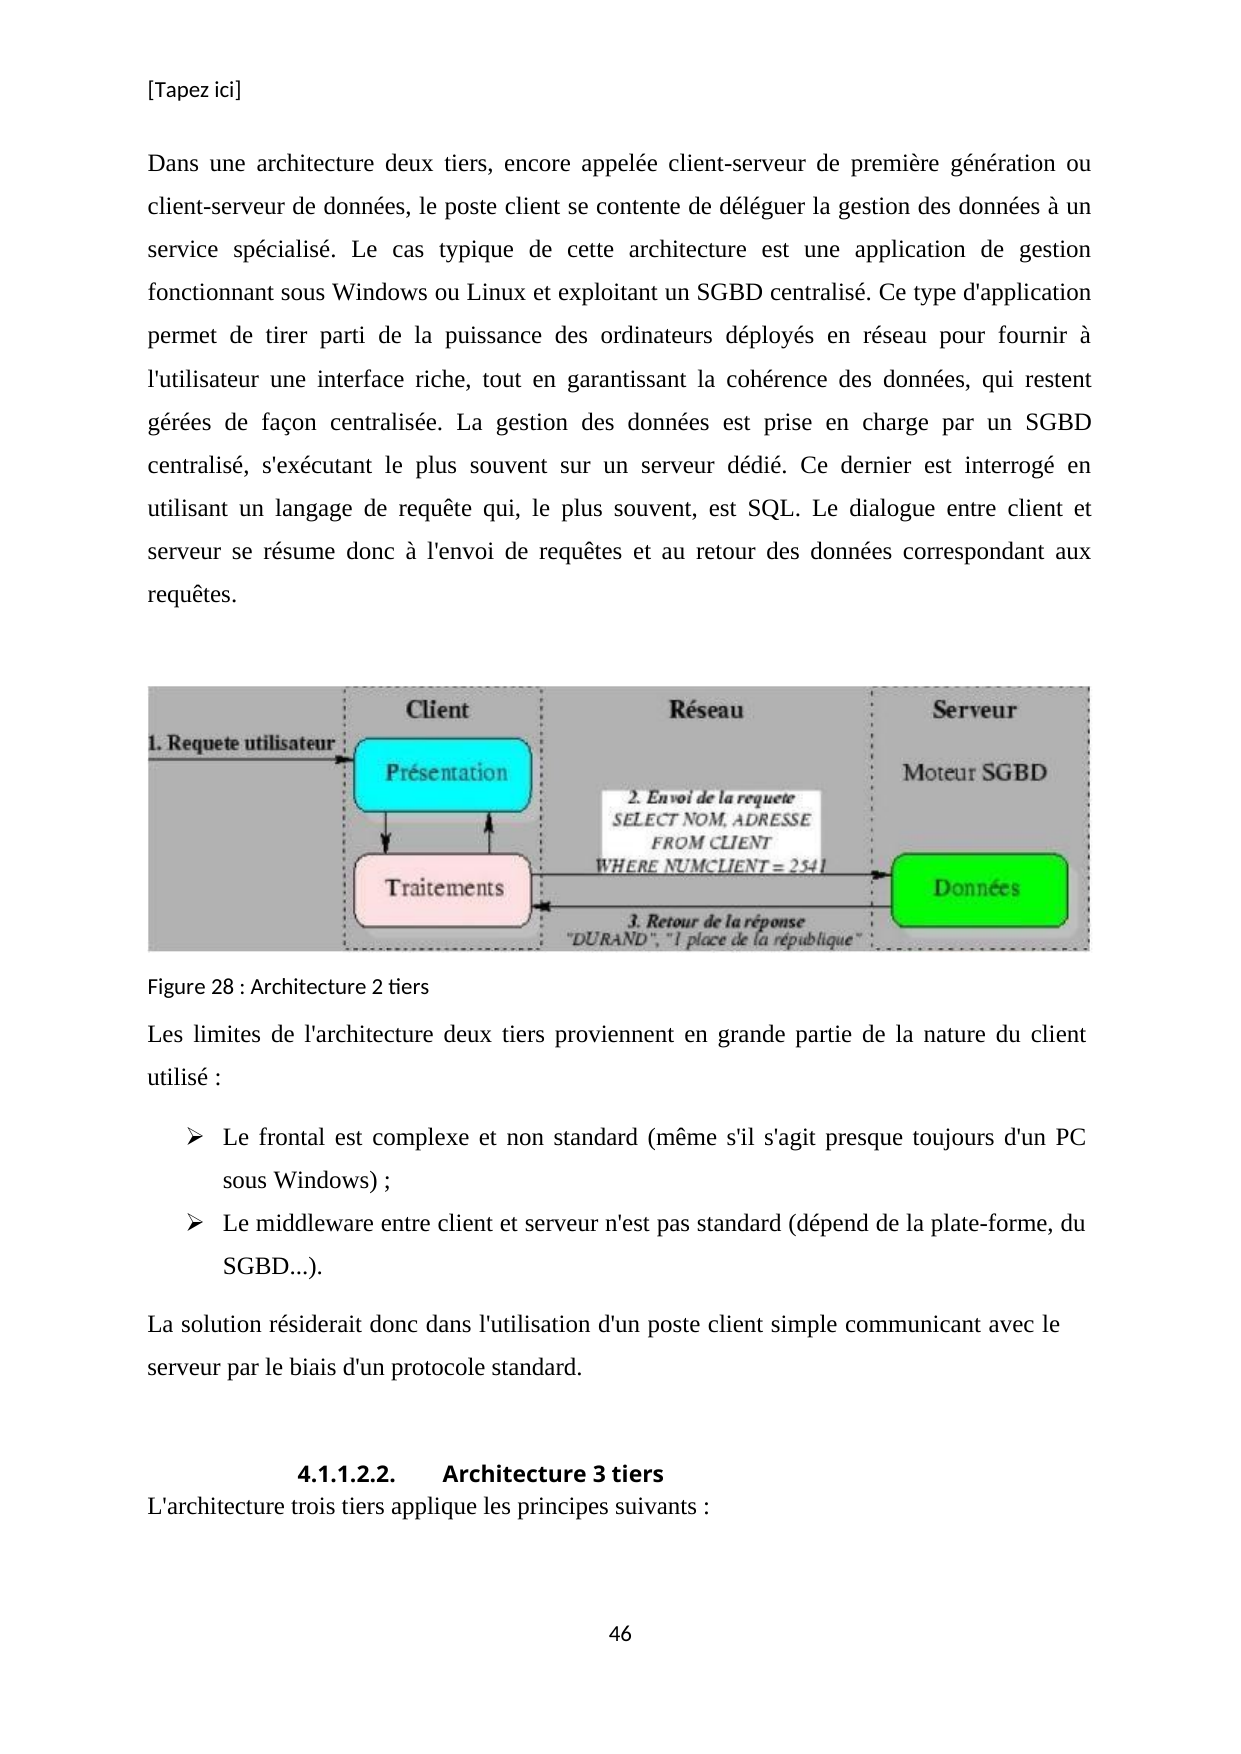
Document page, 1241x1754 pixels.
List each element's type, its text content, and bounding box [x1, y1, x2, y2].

list Le middleware entre client et serveur n'est pas standard (dépend de la plate-forme, du SGBD...). [185, 1208, 1087, 1280]
text Les limites de l'architecture deux tiers proviennent en grande partie de la nature du client utilisé : [147, 1019, 1087, 1091]
picture [147, 686, 1093, 953]
text L'architecture trois tiers applique les principes suivants : [147, 1491, 1087, 1520]
list Le frontal est complexe et non standard (même s'il s'agit presque toujours d'un PC sous Windows) ; [185, 1122, 1087, 1193]
text La solution résiderait donc dans l'utilisation d'un poste client simple communicant avec le serveur par le biais d'un protocole standard. [147, 1309, 1061, 1381]
text Dans une architecture deux tiers, encore appelée client-serveur de première génération ou client-serveur de données, le poste client se contente de déléguer la gestion des données à un service spécialisé. Le cas typique de cette architecture est une application de gestion fonctionnant sous Windows ou Linux et exploitant un SGBD centralisé. Ce type d'application permet de tirer parti de la puissance des ordinateurs déployés en réseau pour fournir à l'utilisateur une interface riche, tout en garantissant la cohérence des données, qui restent gérées de façon centralisée. La gestion des données est prise en charge par un SGBD centralisé, s'exécutant le plus souvent sur un serveur dédié. Ce dernier est interrogé en utilisant un langage de requête qui, le plus souvent, est SQL. Le dialogue entre client et serveur se résume donc à l'envoi de requêtes et au retour des données correspondant aux requêtes. [147, 148, 1093, 608]
subtitle Architecture 3 tiers [297, 1457, 1093, 1489]
